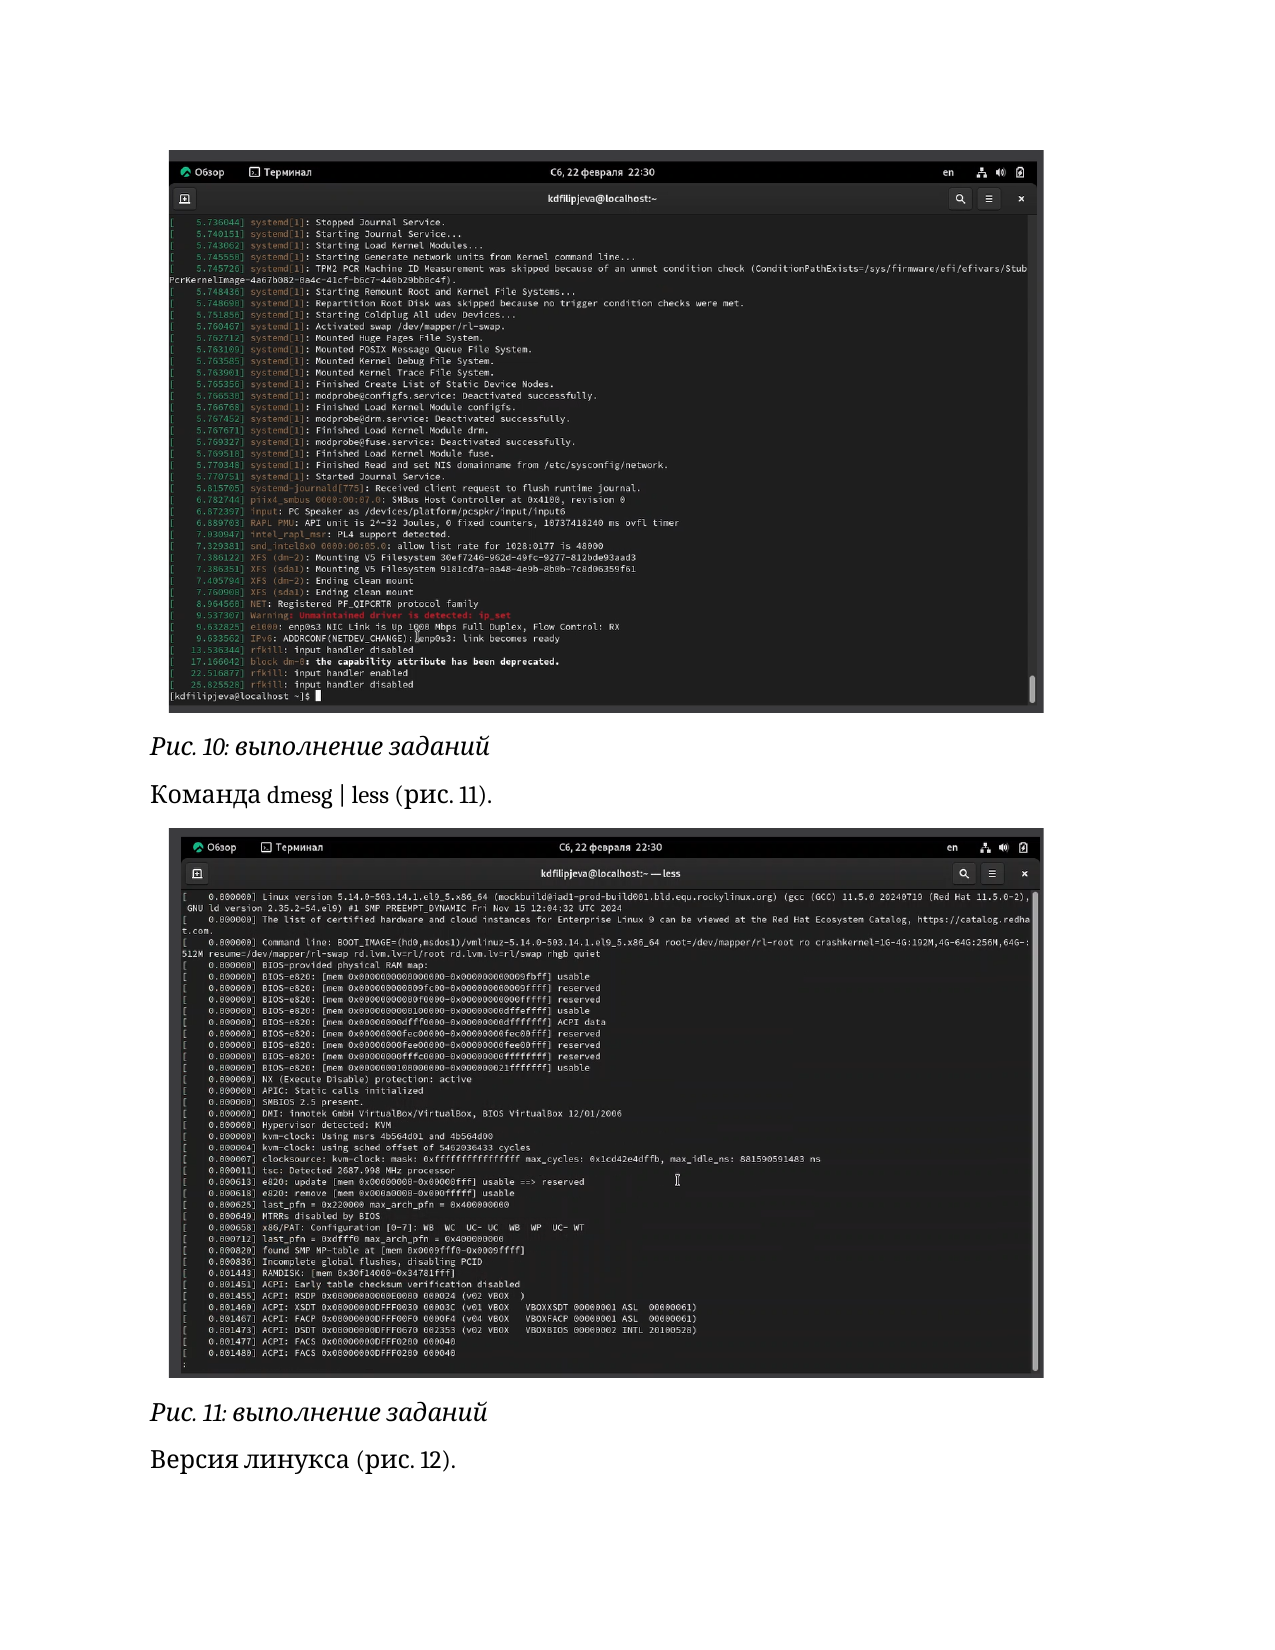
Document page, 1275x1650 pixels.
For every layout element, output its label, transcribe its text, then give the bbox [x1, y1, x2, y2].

picture [168, 150, 1044, 713]
picture [168, 828, 1044, 1378]
text Рис. 11: выполнение заданий [150, 1399, 1125, 1427]
text Версия линукса (рис. 12). [150, 1446, 1125, 1475]
text Команда dmesg | less (рис. 11). [150, 781, 1125, 809]
text Рис. 10: выполнение заданий [150, 733, 1125, 762]
